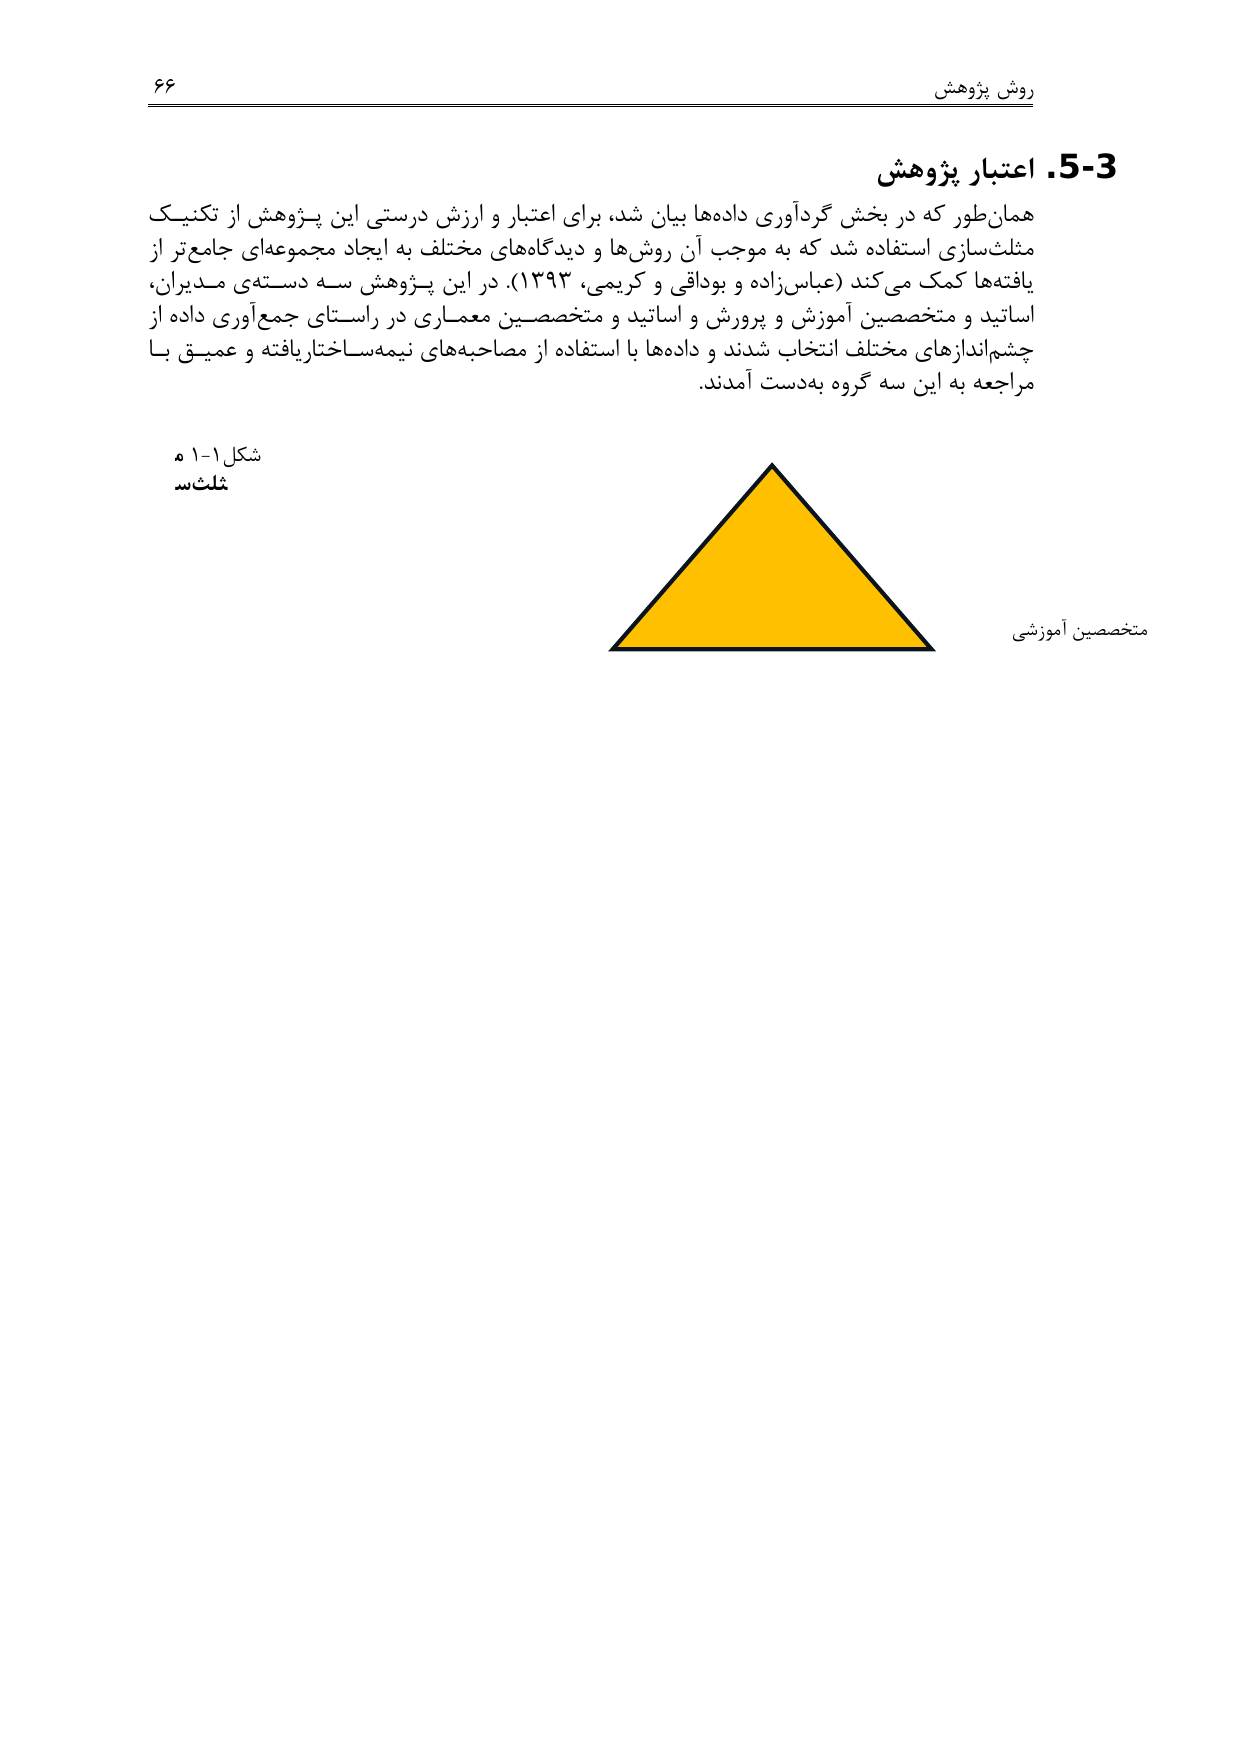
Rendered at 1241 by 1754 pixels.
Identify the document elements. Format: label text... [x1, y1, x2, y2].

text همان‌طور که در بخش گردآوری داده‌ها بیان شد، برای اعتبار و ارزش درستی این پژوهش از تکنیک مثلث‌سازی استفاده شد که به موجب آن روش‌ها و دیدگاه‌های مختلف به ایجاد مجموعه‌ای جامع‌تر از یافته‌ها کمک می‌کند (عباس‌زاده و بوداقی و کریمی، 1393). در این پژوهش سه دسته‌ی مدیران، اساتید و متخصصین آموزش و پرورش و اساتید و متخصصین معماری در راستای جمع‌آوری داده از چشم‌اندازهای مختلف انتخاب شدند و داده‌ها با استفاده از مصاحبه‌های نیمه‌ساختاریافته و عمیق با مراجعه به این سه گروه به‌دست آمدند. [148, 203, 1033, 399]
text اعتبار پژوهش [148, 148, 1033, 190]
